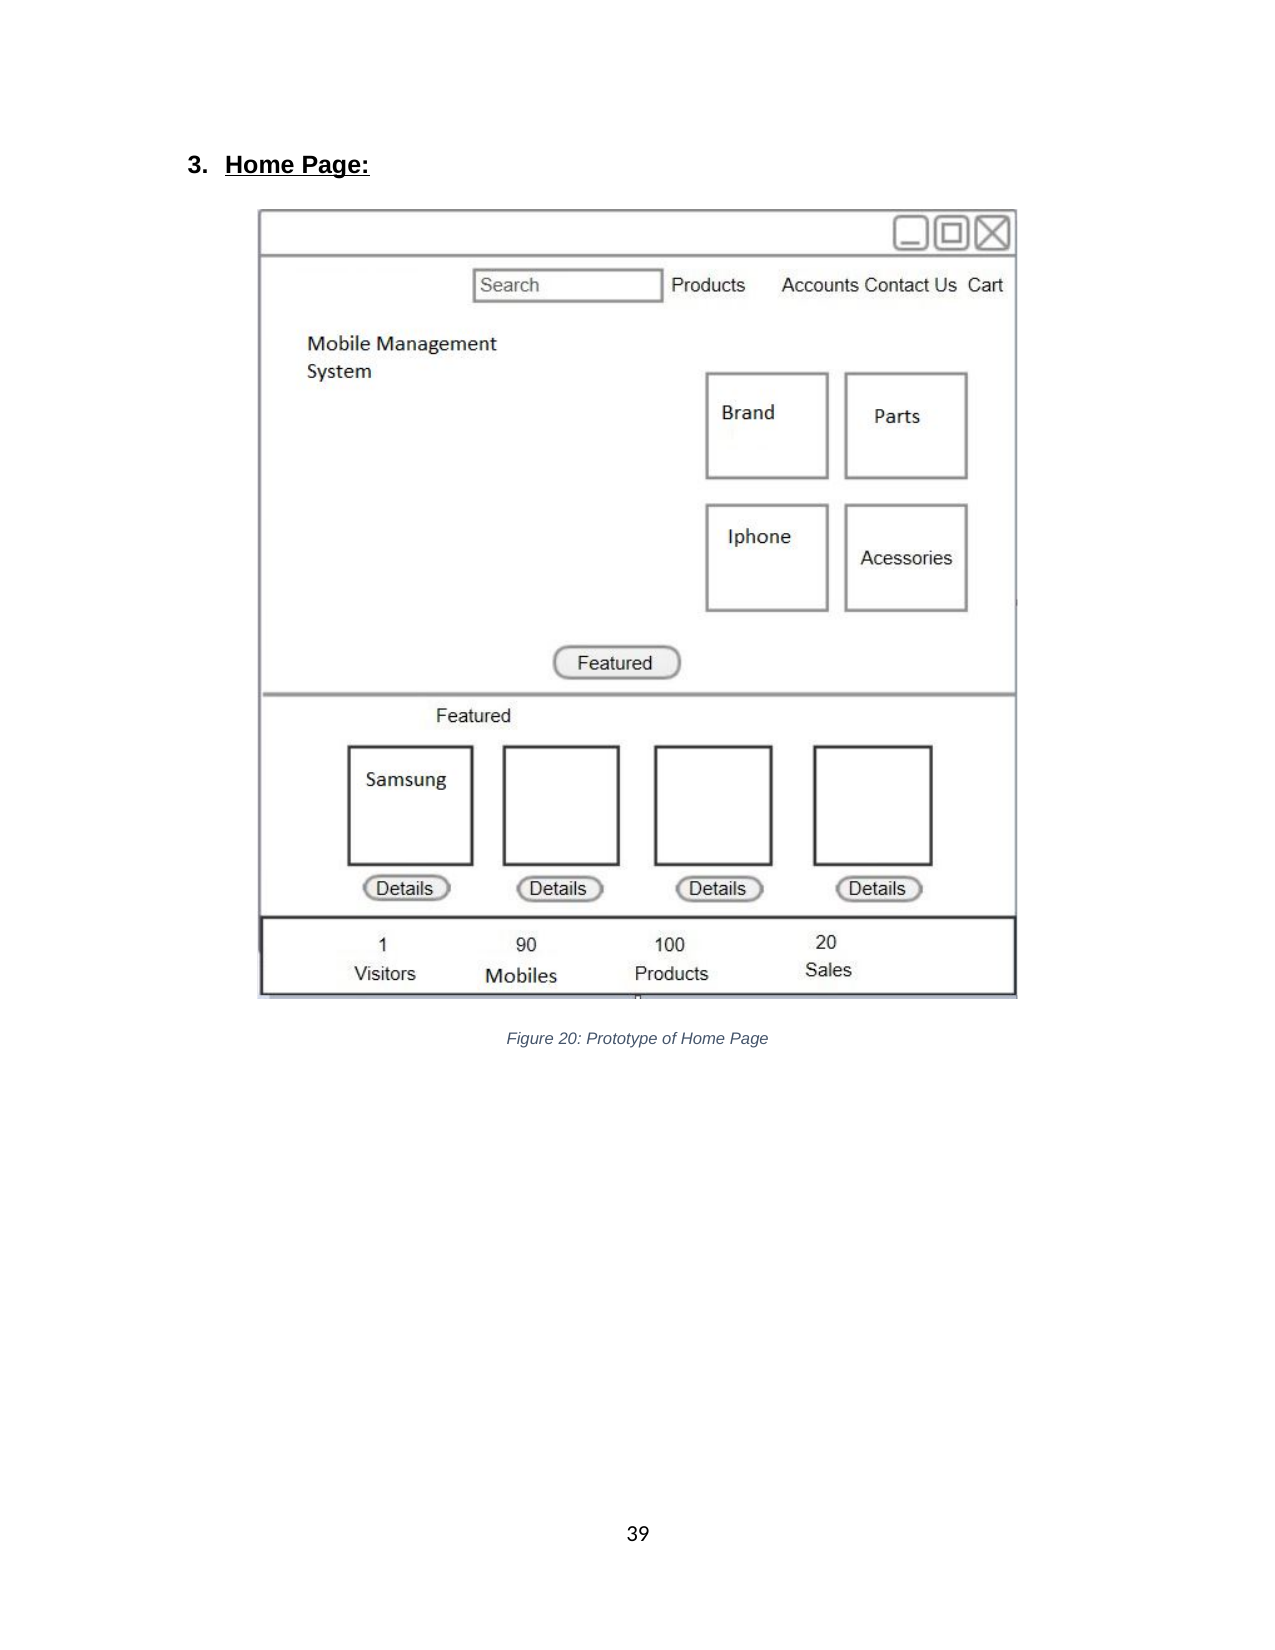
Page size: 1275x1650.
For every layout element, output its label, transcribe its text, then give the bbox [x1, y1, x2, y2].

picture [257, 209, 1018, 999]
text Figure 20: Prototype of Home Page [150, 1029, 1125, 1048]
list Home Page: [187, 150, 1125, 179]
